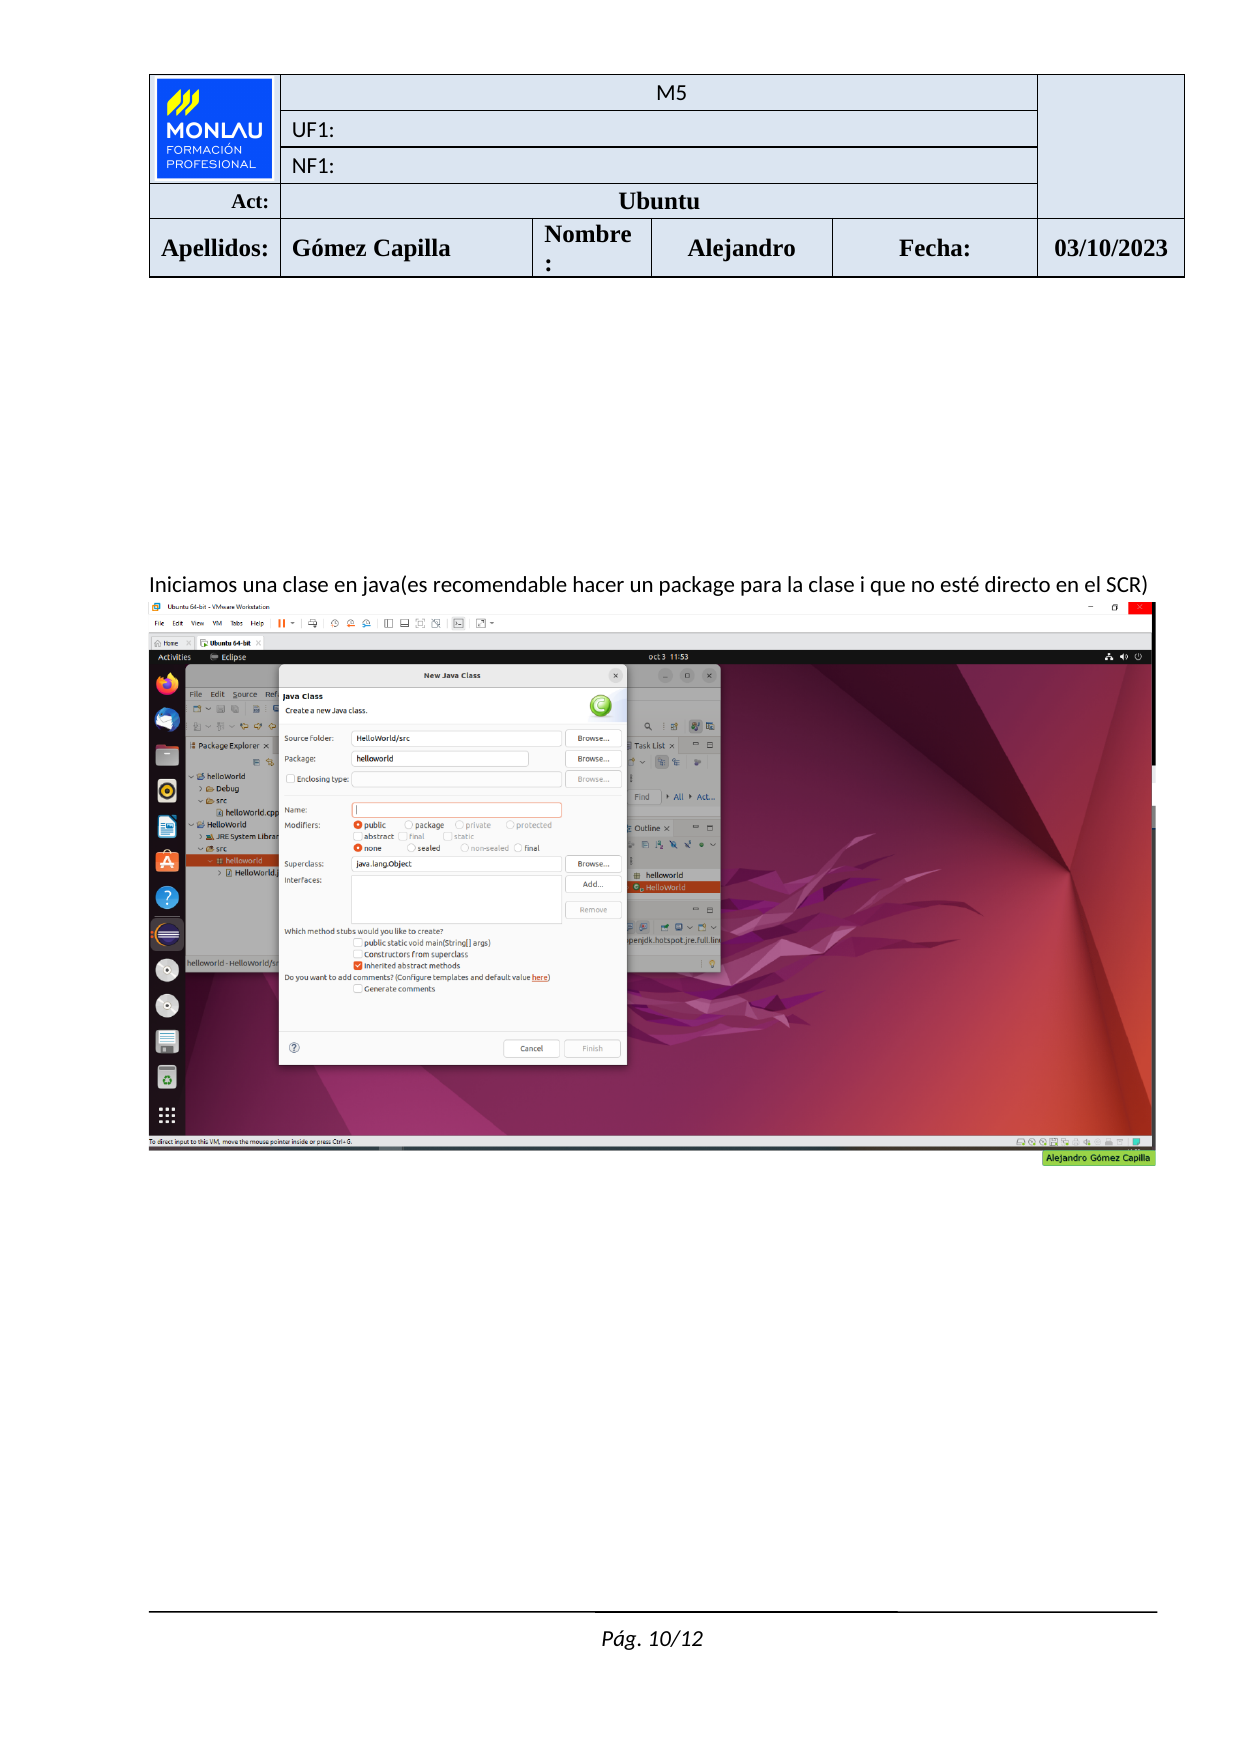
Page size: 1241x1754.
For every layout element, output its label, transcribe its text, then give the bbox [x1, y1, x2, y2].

picture [148, 602, 1156, 1166]
picture [154, 76, 275, 181]
